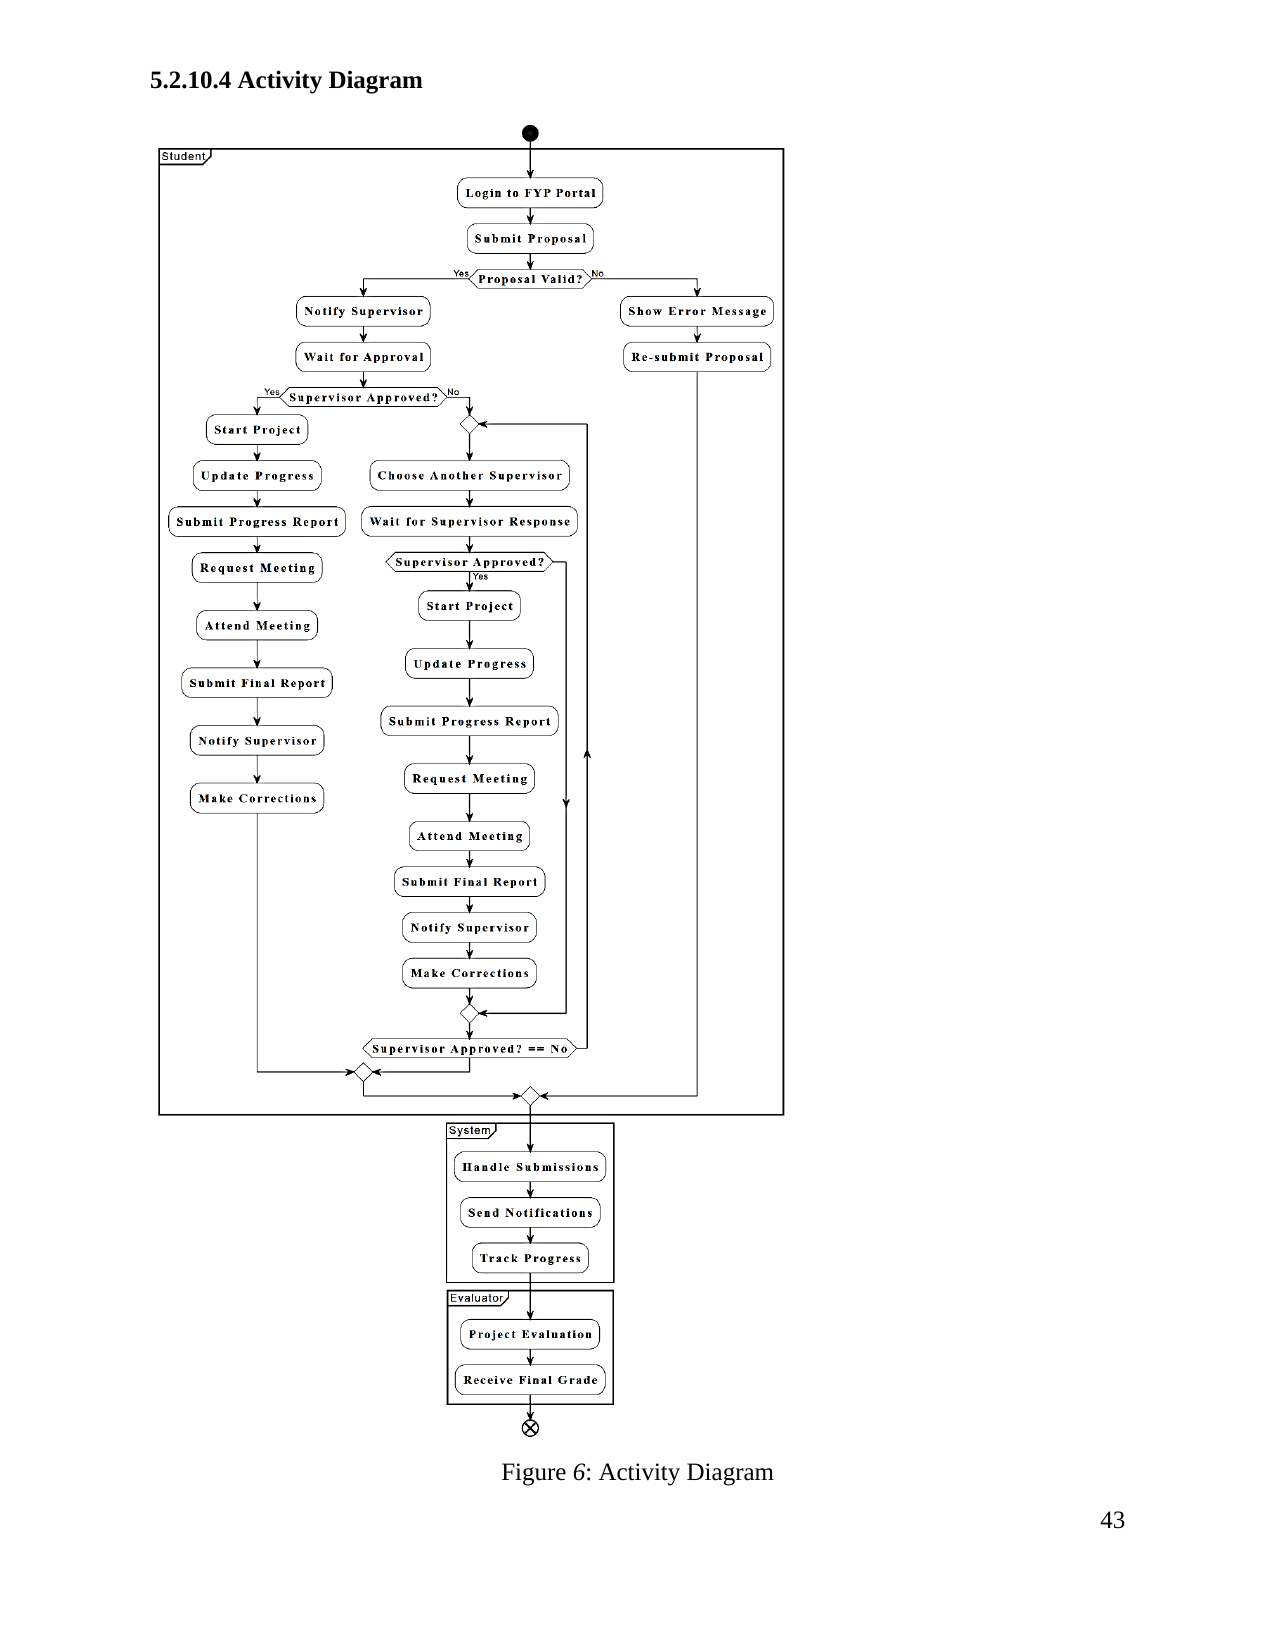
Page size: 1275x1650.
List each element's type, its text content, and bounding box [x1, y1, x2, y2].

picture [150, 121, 797, 1441]
text Figure 6: Activity Diagram [150, 1457, 1125, 1486]
subtitle 5.2.10.4 Activity Diagram [150, 66, 1125, 94]
